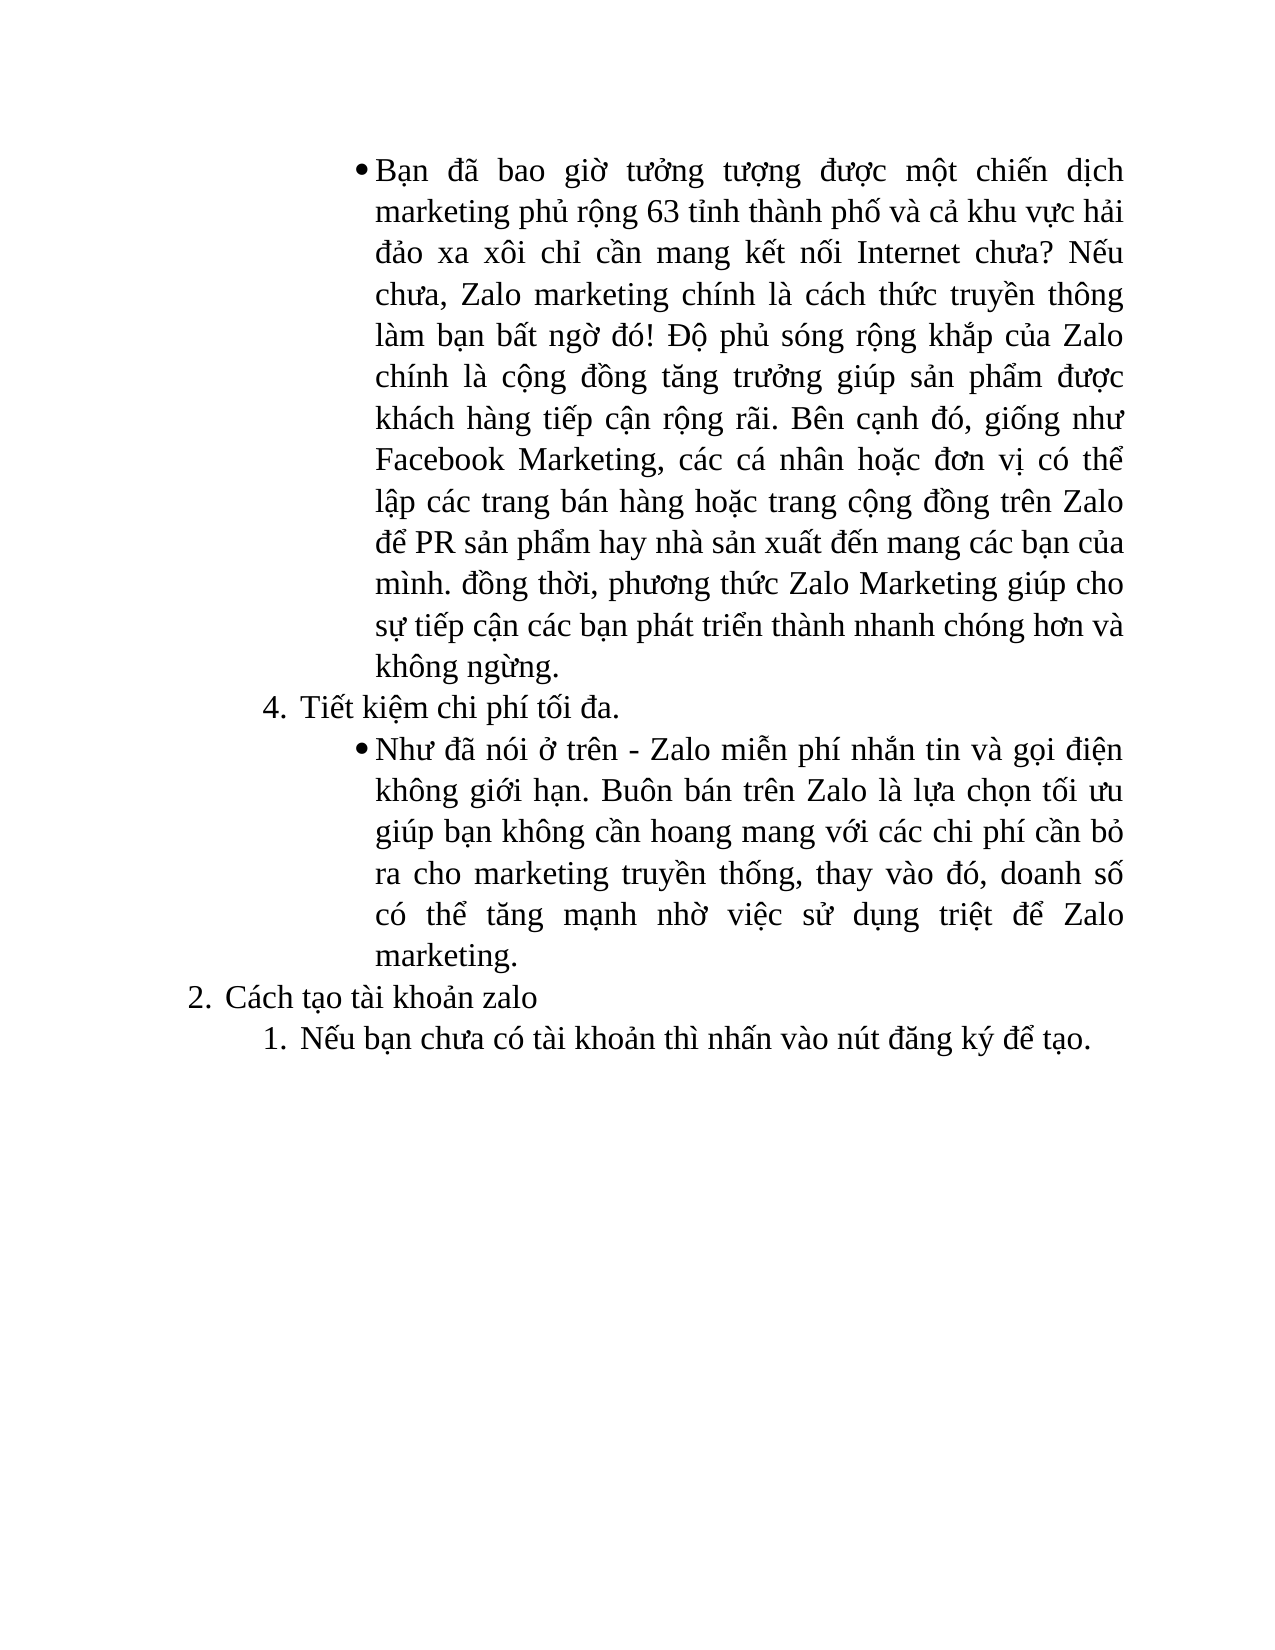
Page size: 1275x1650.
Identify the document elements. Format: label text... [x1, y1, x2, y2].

list Nếu bạn chưa có tài khoản thì nhấn vào nút đăng ký để tạo. [262, 1018, 1125, 1057]
list Như đã nói ở trên - Zalo miễn phí nhắn tin và gọi điện không giới hạn. Buôn bán trên Zalo là lựa chọn tối ưu giúp bạn không cần hoang mang với các chi phí cần bỏ ra cho marketing truyền thống, thay vào đó, doanh số có thể tăng mạnh nhờ việc sử dụng triệt để Zalo marketing. [356, 729, 1125, 974]
list Bạn đã bao giờ tưởng tượng được một chiến dịch marketing phủ rộng 63 tỉnh thành phố và cả khu vực hải đảo xa xôi chỉ cần mang kết nối Internet chưa? Nếu chưa, Zalo marketing chính là cách thức truyền thông làm bạn bất ngờ đó! Độ phủ sóng rộng khắp của Zalo chính là cộng đồng tăng trưởng giúp sản phẩm được khách hàng tiếp cận rộng rãi. Bên cạnh đó, giống như Facebook Marketing, các cá nhân hoặc đơn vị có thể lập các trang bán hàng hoặc trang cộng đồng trên Zalo để PR sản phẩm hay nhà sản xuất đến mang các bạn của mình. đồng thời, phương thức Zalo Marketing giúp cho sự tiếp cận các bạn phát triển thành nhanh chóng hơn và không ngừng. [356, 150, 1125, 684]
list Cách tạo tài khoản zalo [187, 977, 1125, 1015]
list Tiết kiệm chi phí tối đa. [262, 688, 1125, 726]
